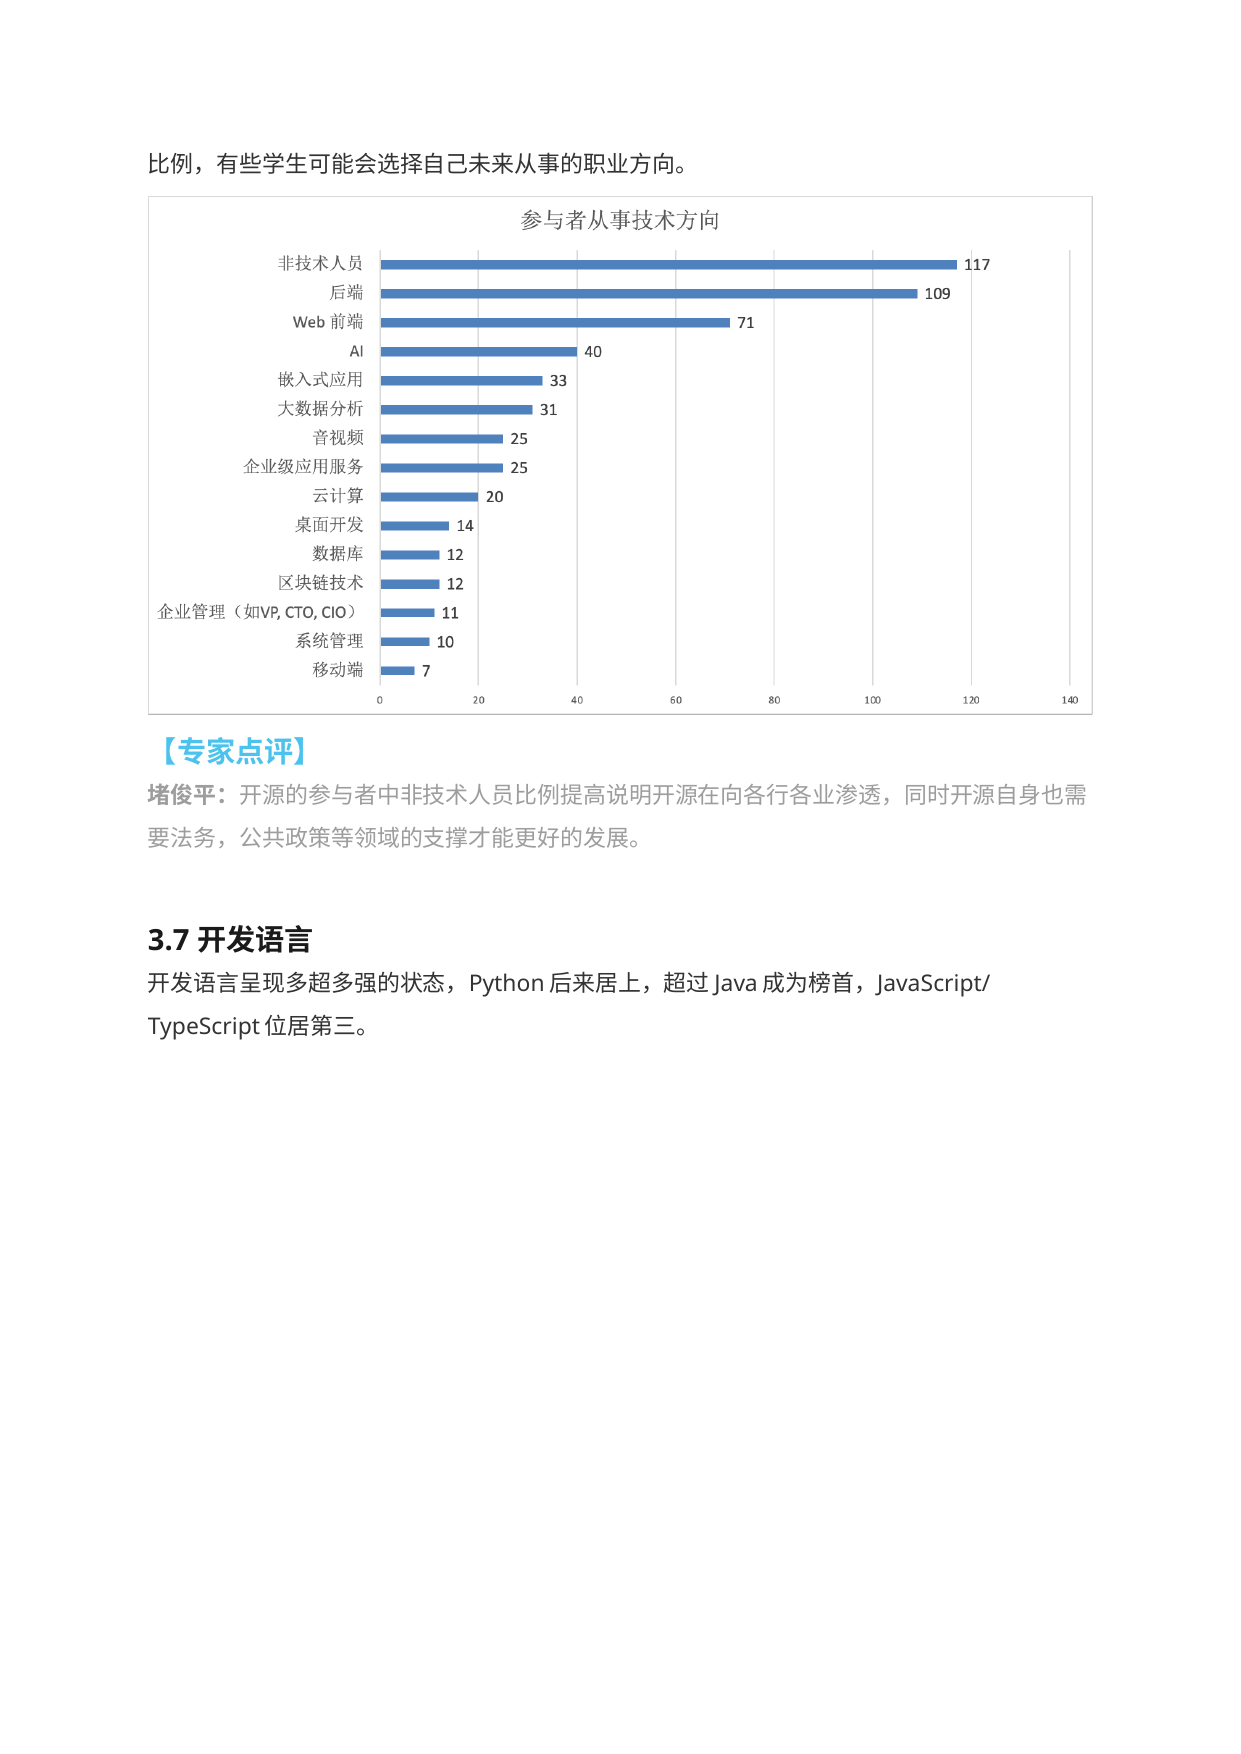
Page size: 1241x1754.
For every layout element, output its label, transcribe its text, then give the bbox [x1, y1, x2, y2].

text 开发语言呈现多超多强的状态，Python后来居上，超过Java成为榜首，JavaScript/TypeScript位居第三。 [148, 965, 1093, 1041]
text 堵俊平：开源的参与者中非技术人员比例提高说明开源在向各行各业渗透，同时开源自身也需要法务，公共政策等领域的支撑才能更好的发展。 [148, 777, 1093, 853]
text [148, 146, 1093, 179]
subtitle 【专家点评】 [148, 728, 1093, 771]
picture [147, 195, 1093, 715]
subtitle 3.7 开发语言 [148, 916, 1093, 959]
